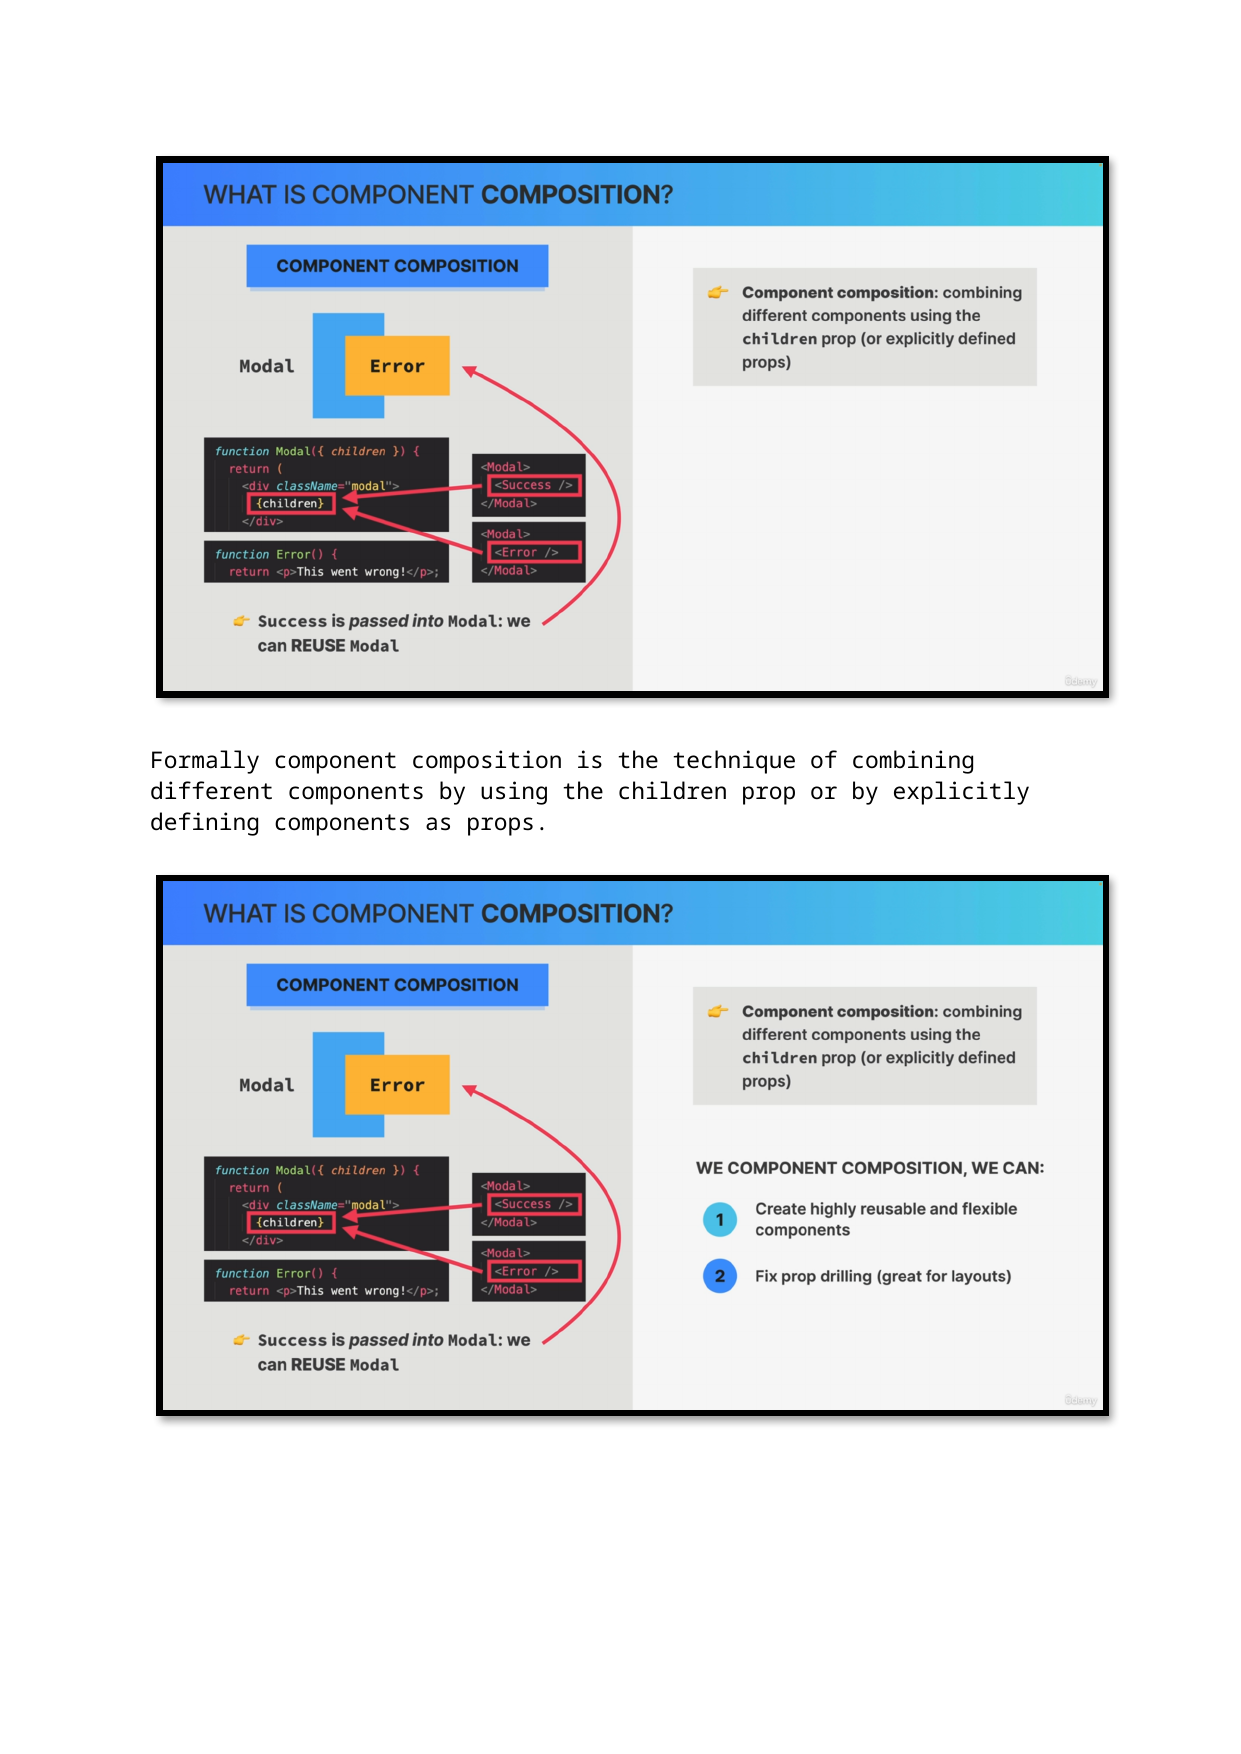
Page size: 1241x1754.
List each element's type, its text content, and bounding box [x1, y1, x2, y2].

text Formally component composition is the technique of combining different components by using the children prop or by explicitly defining components as props. [150, 744, 1090, 838]
picture [163, 881, 1103, 1410]
picture [163, 163, 1103, 691]
